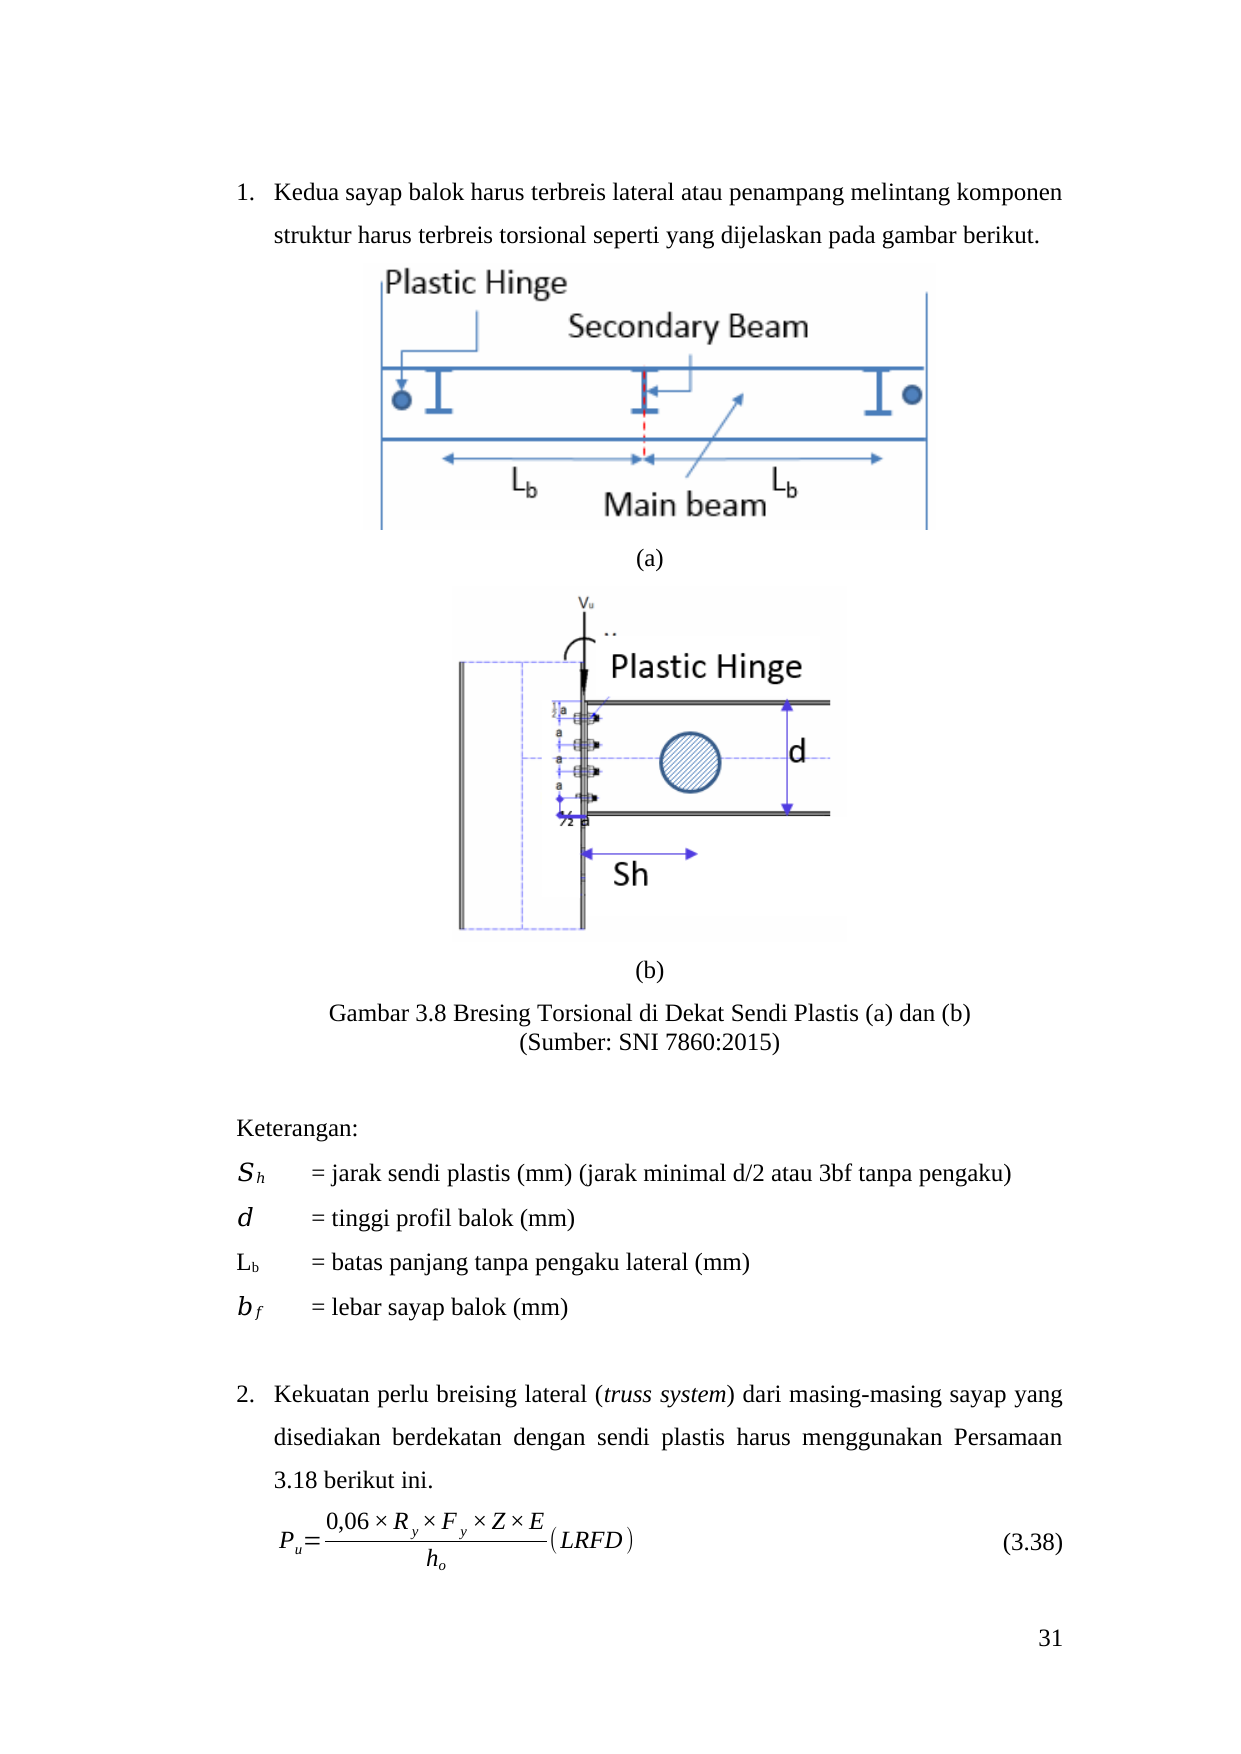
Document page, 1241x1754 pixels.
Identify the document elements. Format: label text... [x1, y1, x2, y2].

text Lb = batas panjang tanpa pengaku lateral (mm) [236, 1247, 1063, 1276]
list Kedua sayap balok harus terbreis lateral atau penampang melintang komponen struktur harus terbreis torsional seperti yang dijelaskan pada gambar berikut. [236, 177, 1063, 249]
list Kekuatan perlu breising lateral (truss system) dari masing-masing sayap yang disediakan berdekatan dengan sendi plastis harus menggunakan Persamaan 3.18 berikut ini. [236, 1379, 1063, 1494]
text (Sumber: SNI 7860:2015) [236, 1027, 1063, 1056]
text (a) [236, 543, 1063, 572]
text 𝑏𝑓 = lebar sayap balok (mm) [236, 1290, 1063, 1321]
text (b) [236, 955, 1063, 984]
text 𝑆ℎ = jarak sendi plastis (mm) (jarak minimal d/2 atau 3bf tanpa pengaku) [236, 1157, 1063, 1187]
text (3.38) [278, 1508, 1063, 1574]
text 𝑑 = tinggi profil balok (mm) [236, 1202, 1063, 1232]
text Keterangan: [236, 1113, 1063, 1142]
text Gambar 3.8 Bresing Torsional di Dekat Sendi Plastis (a) dan (b) [236, 998, 1063, 1027]
